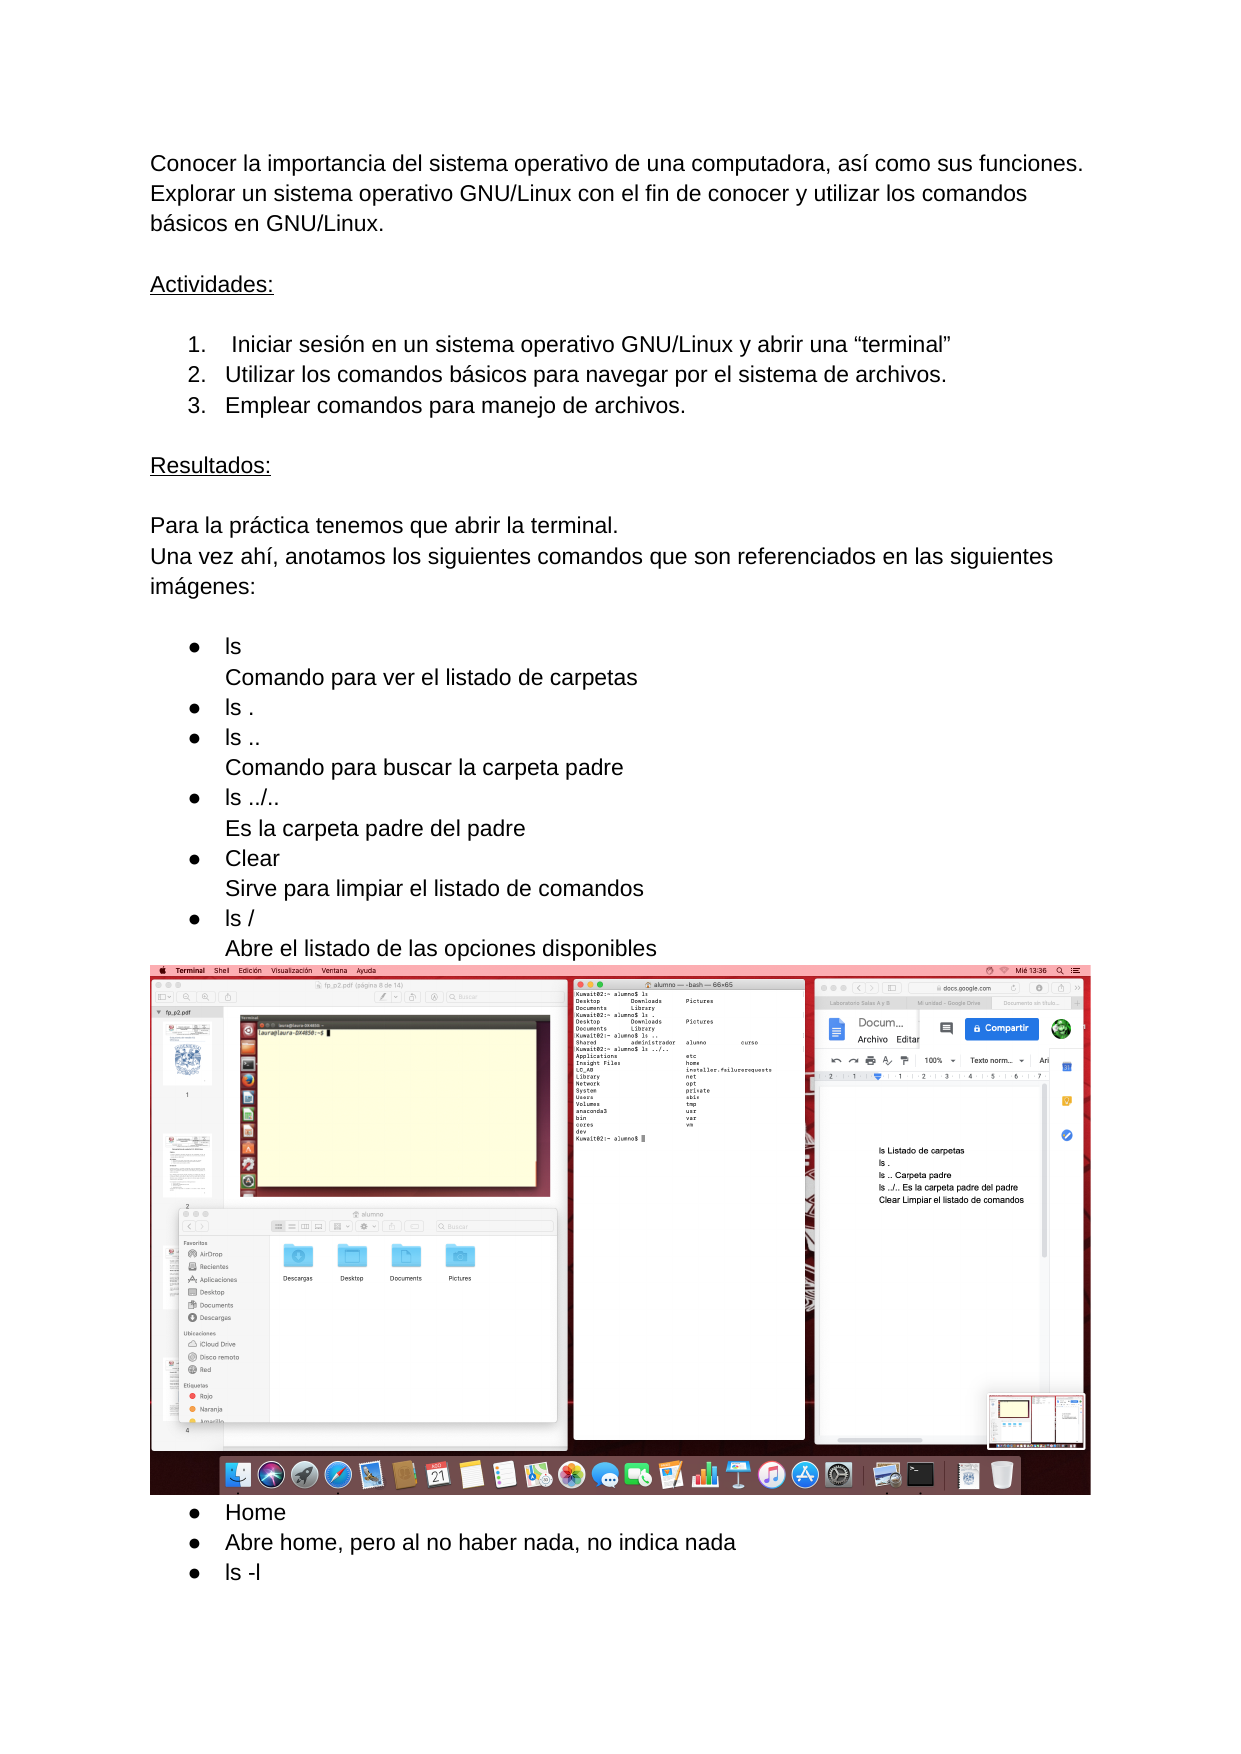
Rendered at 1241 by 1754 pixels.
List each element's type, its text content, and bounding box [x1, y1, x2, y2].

list Abre home, pero al no haber nada, no indica nada [187, 1529, 1090, 1555]
list ls / [187, 905, 1090, 932]
text Comando para ver el listado de carpetas [225, 663, 1090, 690]
text Conocer la importancia del sistema operativo de una computadora, así como sus funciones. Explorar un sistema operativo GNU/Linux con el fin de conocer y utilizar los comandos básicos en GNU/Linux. [150, 150, 1090, 237]
list ls ../.. [187, 784, 1090, 811]
text Comando para buscar la carpeta padre [225, 754, 1090, 781]
list ls -l [187, 1559, 1090, 1585]
picture [150, 965, 1091, 1495]
list ls [187, 633, 1090, 660]
list Clear [187, 845, 1090, 871]
list ls .. [187, 724, 1090, 750]
text Para la práctica tenemos que abrir la terminal. [150, 512, 1090, 539]
list Emplear comandos para manejo de archivos. [187, 392, 1090, 418]
text Una vez ahí, anotamos los siguientes comandos que son referenciados en las siguientes imágenes: [150, 543, 1090, 599]
list Utilizar los comandos básicos para navegar por el sistema de archivos. [187, 361, 1090, 388]
text Actividades: [150, 271, 1090, 297]
text Abre el listado de las opciones disponibles [225, 935, 1090, 962]
text Resultados: [150, 452, 1090, 478]
text Es la carpeta padre del padre [225, 814, 1090, 841]
list ls . [187, 694, 1090, 720]
text Sirve para limpiar el listado de comandos [225, 875, 1090, 901]
list Iniciar sesión en un sistema operativo GNU/Linux y abrir una “terminal” [187, 331, 1090, 358]
list Home [187, 1499, 1090, 1525]
